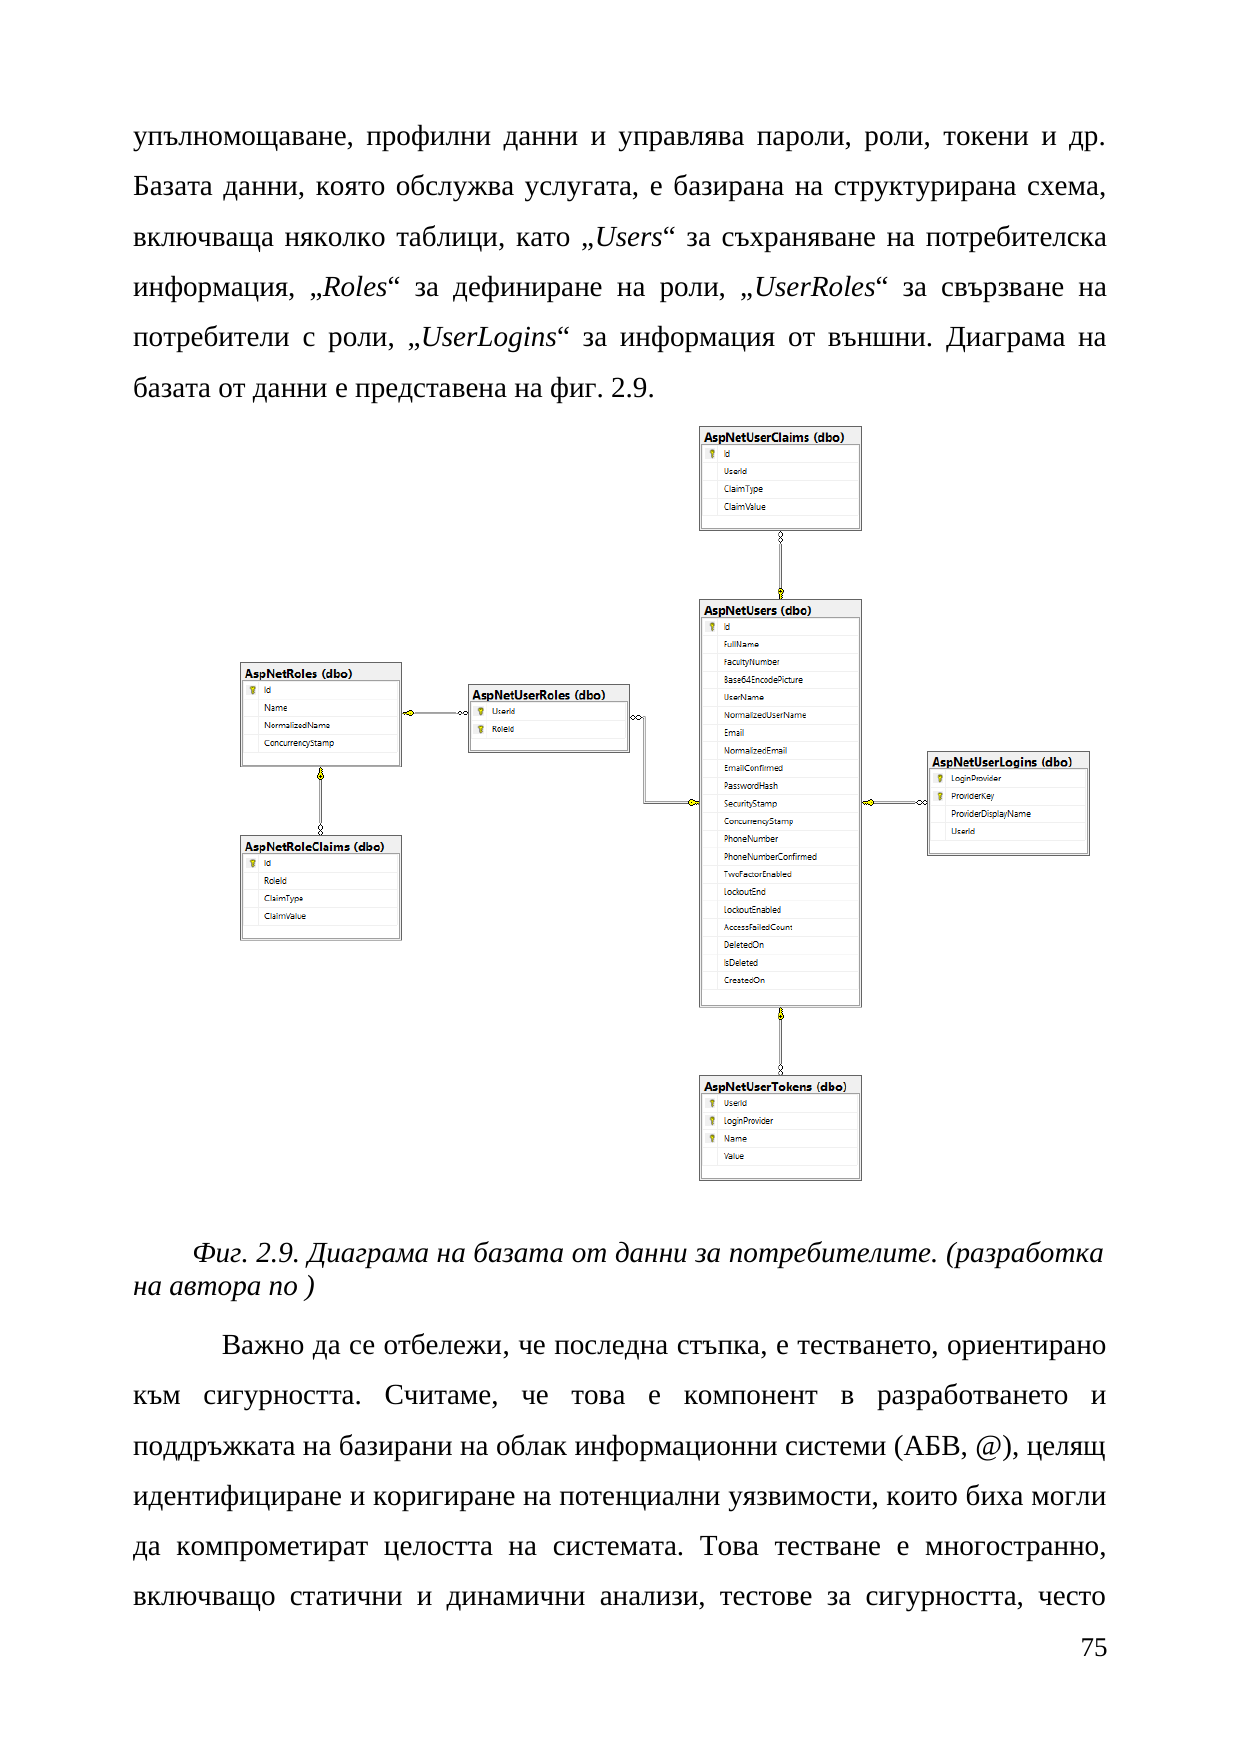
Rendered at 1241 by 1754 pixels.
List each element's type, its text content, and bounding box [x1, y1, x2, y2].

picture [207, 420, 1111, 1195]
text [133, 1327, 1107, 1612]
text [133, 118, 1107, 403]
title Фиг. 2.9. Диаграма на базата от данни за потребителите. (разработка на автора по ) [133, 1235, 1107, 1302]
